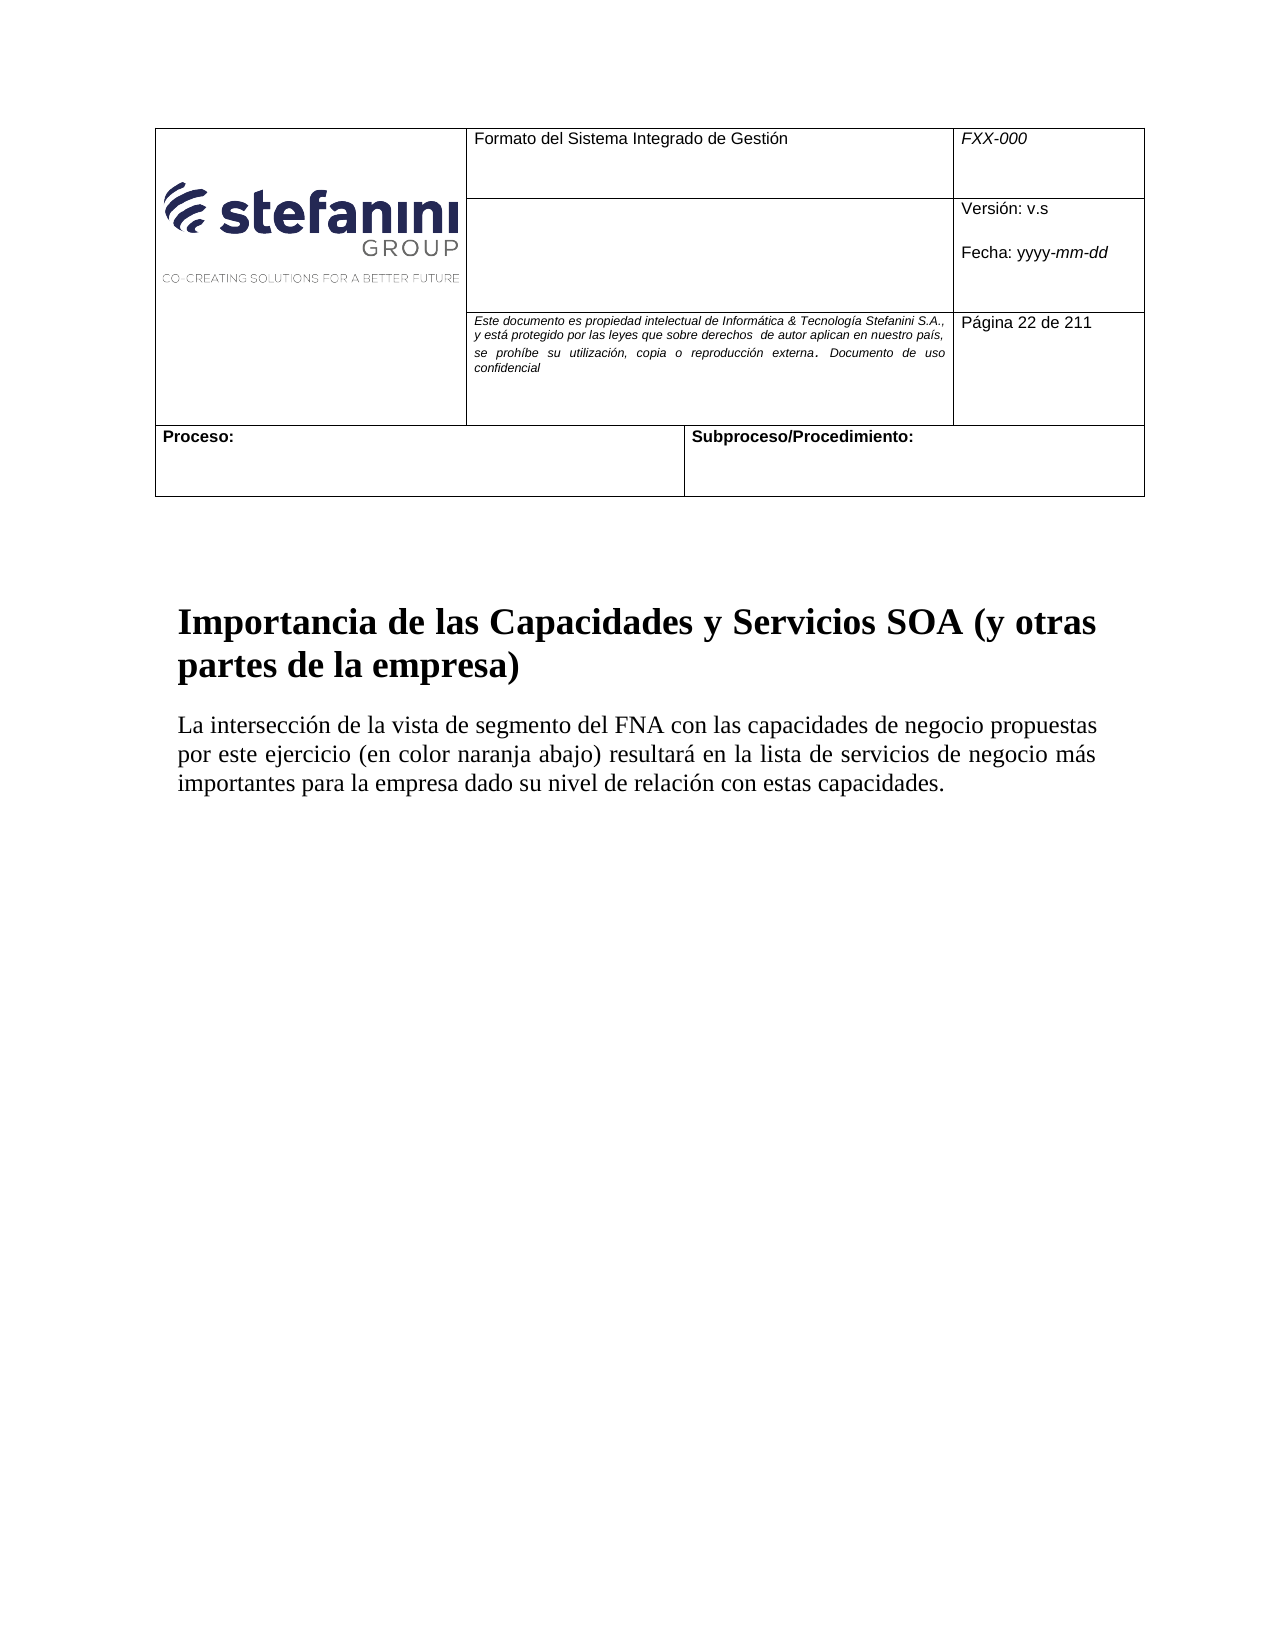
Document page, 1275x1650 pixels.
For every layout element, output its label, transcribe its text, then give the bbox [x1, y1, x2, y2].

subtitle Importancia de las Capacidades y Servicios SOA (y otras partes de la empresa) [177, 599, 1098, 686]
text La intersección de la vista de segmento del FNA con las capacidades de negocio propuestas por este ejercicio (en color naranja abajo) resultará en la lista de servicios de negocio más importantes para la empresa dado su nivel de relación con estas capacidades. [177, 711, 1098, 797]
picture [162, 182, 460, 286]
